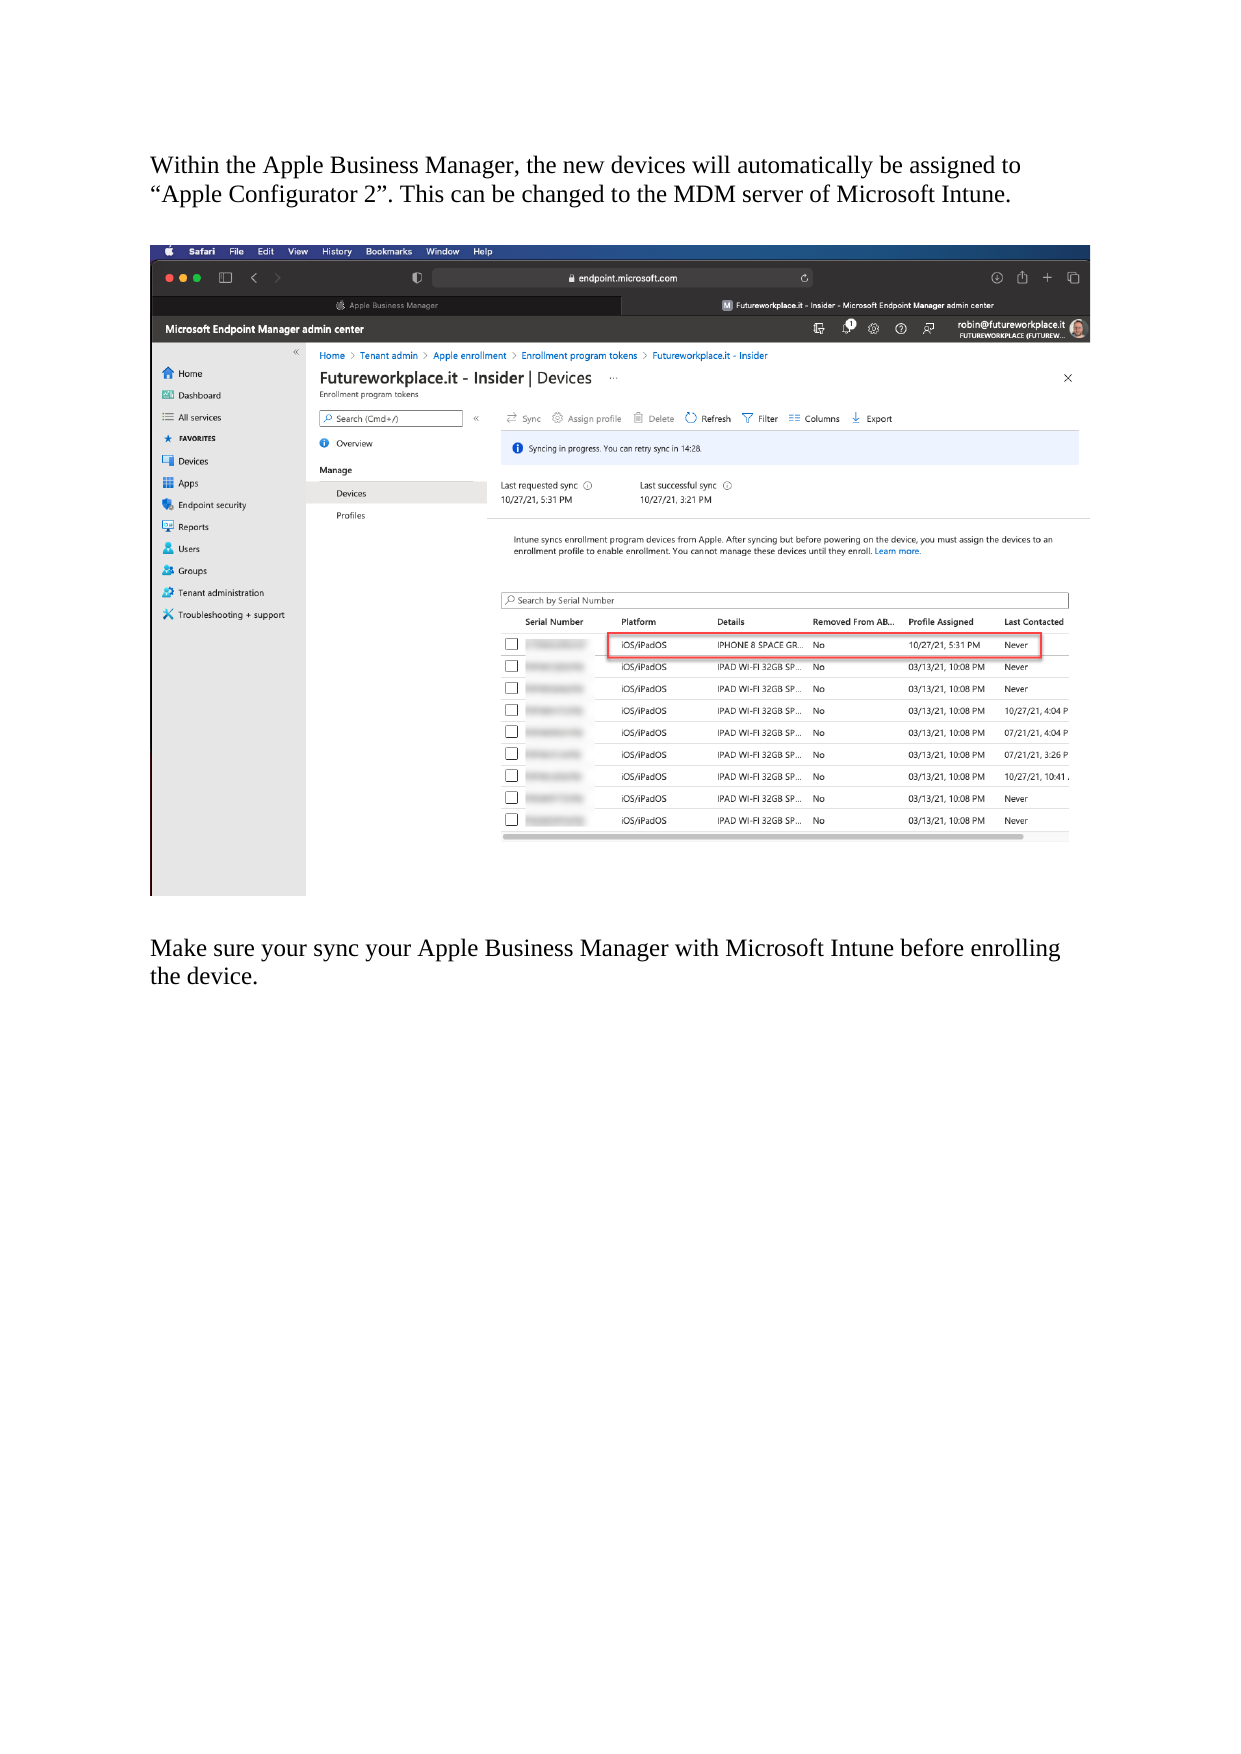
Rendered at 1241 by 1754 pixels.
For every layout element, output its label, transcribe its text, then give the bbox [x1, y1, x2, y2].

text Within the Apple Business Manager, the new devices will automatically be assigned to “Apple Configurator 2”. This can be changed to the MDM server of Microsoft Intune. [150, 150, 1090, 207]
picture [150, 245, 1091, 896]
text Make sure your sync your Apple Business Manager with Microsoft Intune before enrolling the device. [150, 933, 1090, 990]
